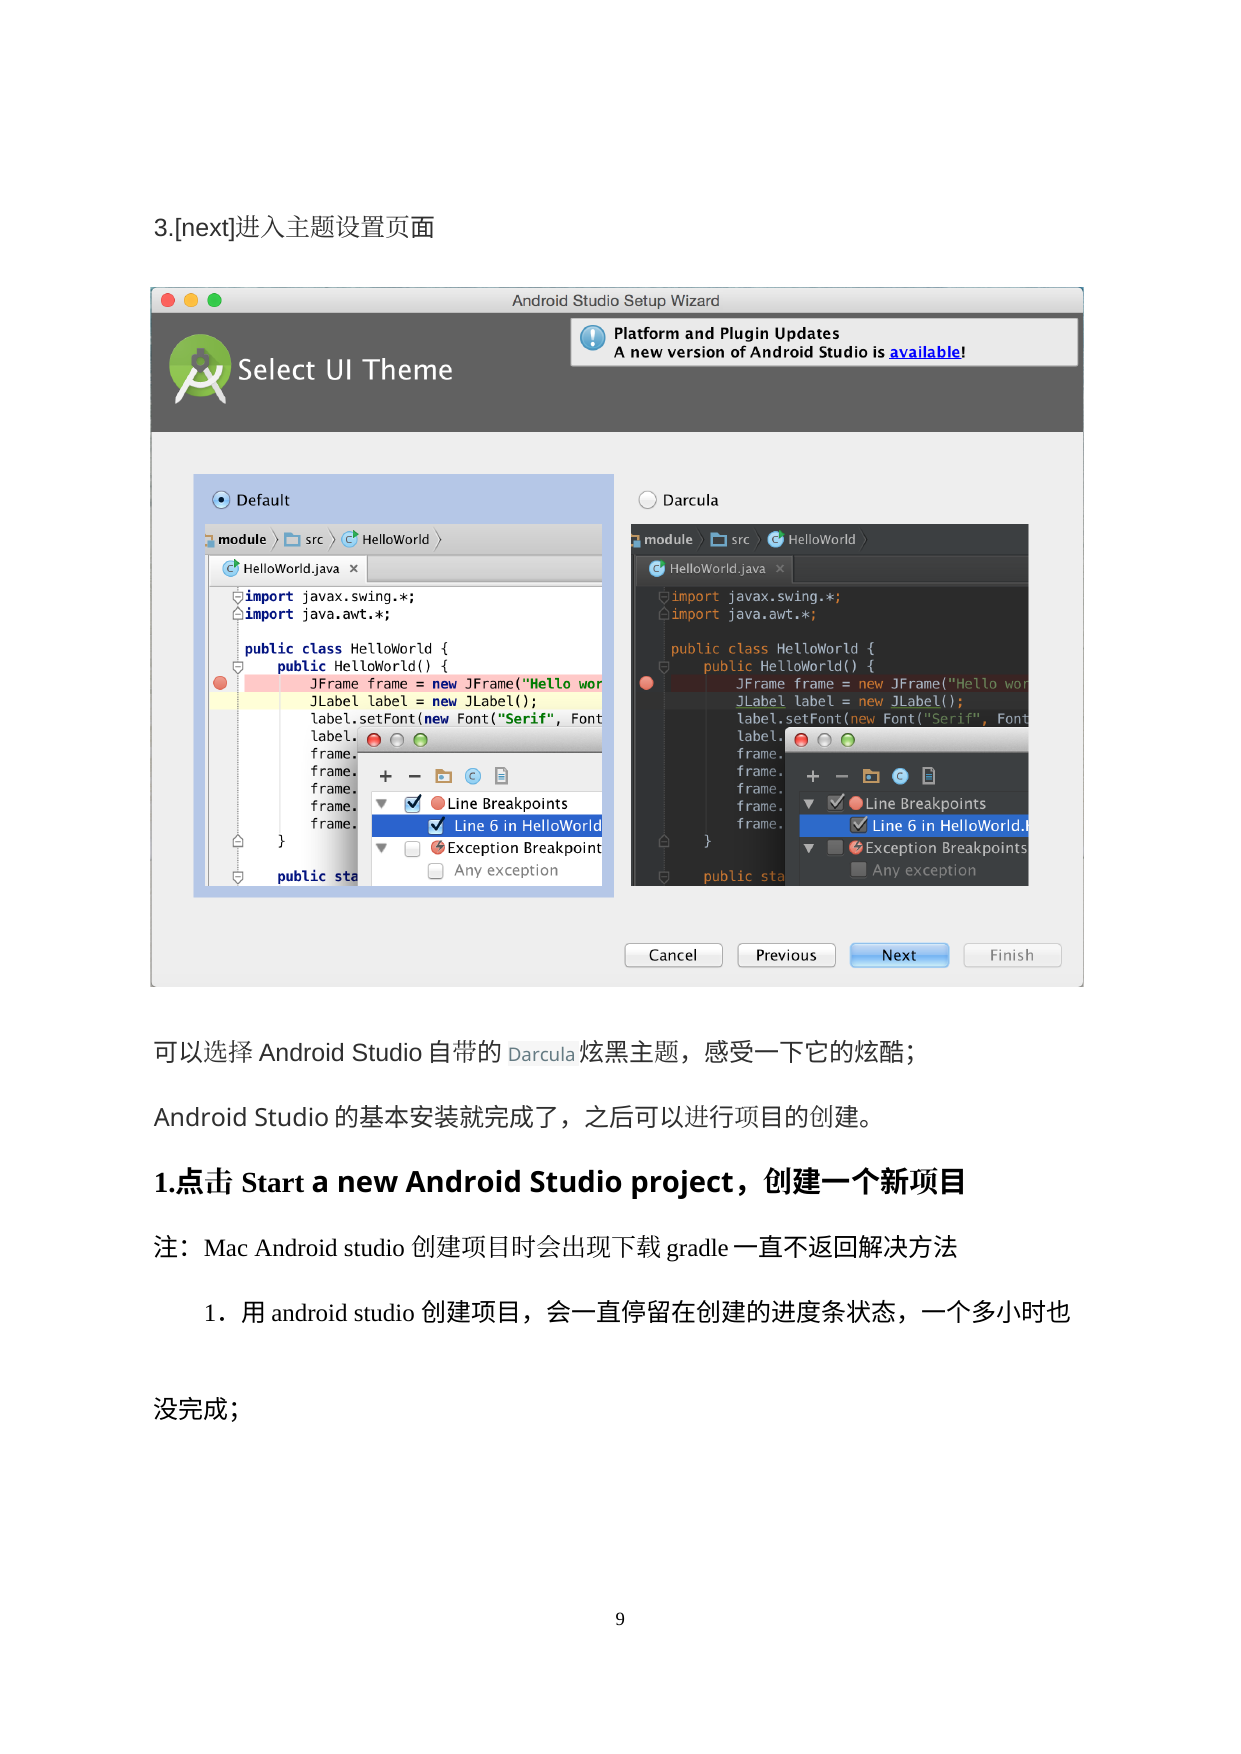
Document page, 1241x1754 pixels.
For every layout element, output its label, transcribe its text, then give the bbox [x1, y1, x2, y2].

text 可以选择Android Studio自带的Darcula炫黑主题，感受一下它的炫酷； [153, 1018, 1087, 1083]
text 1.点击 Start a new Android Studio project，创建一个新项目 [153, 1148, 1087, 1213]
picture [150, 287, 1084, 987]
text Android Studio的基本安装就完成了，之后可以进行项目的创建。 [153, 1083, 1087, 1148]
text 1．用android studio 创建项目，会一直停留在创建的进度条状态，一个多小时也没完成； [153, 1278, 1087, 1440]
text 3.[next]进入主题设置页面 [153, 193, 1087, 258]
text 注：Mac Android studio 创建项目时会出现下载gradle一直不返回解决方法 [153, 1213, 1087, 1278]
